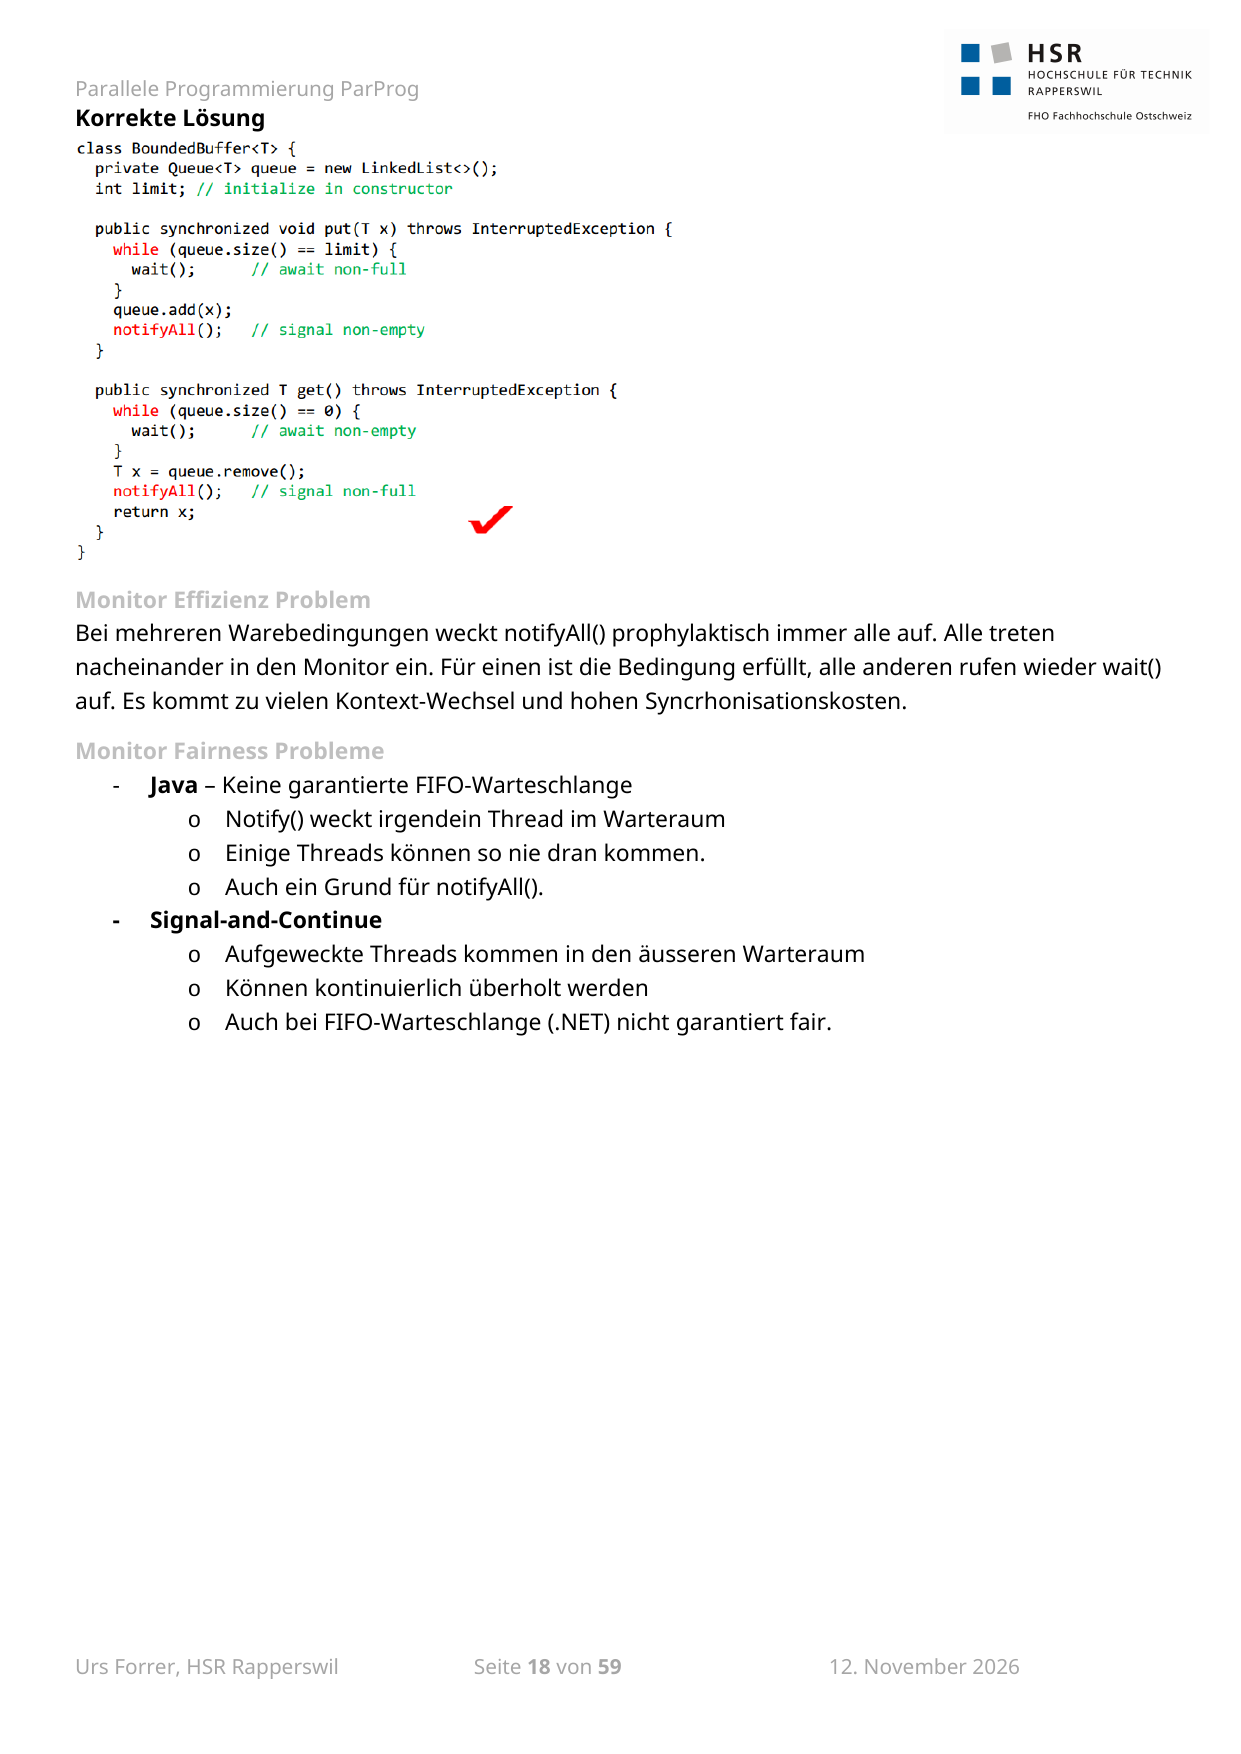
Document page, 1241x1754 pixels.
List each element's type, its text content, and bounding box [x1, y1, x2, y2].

list Einige Threads können so nie dran kommen. [187, 837, 1165, 868]
list Aufgeweckte Threads kommen in den äusseren Warteraum [187, 938, 1165, 969]
picture [75, 136, 704, 565]
list Signal-and-Continue [112, 904, 1165, 936]
list Auch bei FIFO-Warteschlange (.NET) nicht garantiert fair. [187, 1006, 1165, 1037]
subtitle Monitor Effizienz Problem [75, 584, 1165, 615]
list Auch ein Grund für notifyAll(). [187, 871, 1165, 902]
subtitle Monitor Fairness Probleme [75, 735, 1165, 767]
list Können kontinuierlich überholt werden [187, 972, 1165, 1003]
picture [943, 29, 1210, 134]
text Bei mehreren Warebedingungen weckt notifyAll() prophylaktisch immer alle auf. Alle treten nacheinander in den Monitor ein. Für einen ist die Bedingung erfüllt, alle anderen rufen wieder wait() auf. Es kommt zu vielen Kontext-Wechsel und hohen Syncrhonisationskosten. [75, 617, 1165, 716]
list Java – Keine garantierte FIFO-Warteschlange [112, 769, 1165, 800]
list Notify() weckt irgendein Thread im Warteraum [187, 803, 1165, 834]
